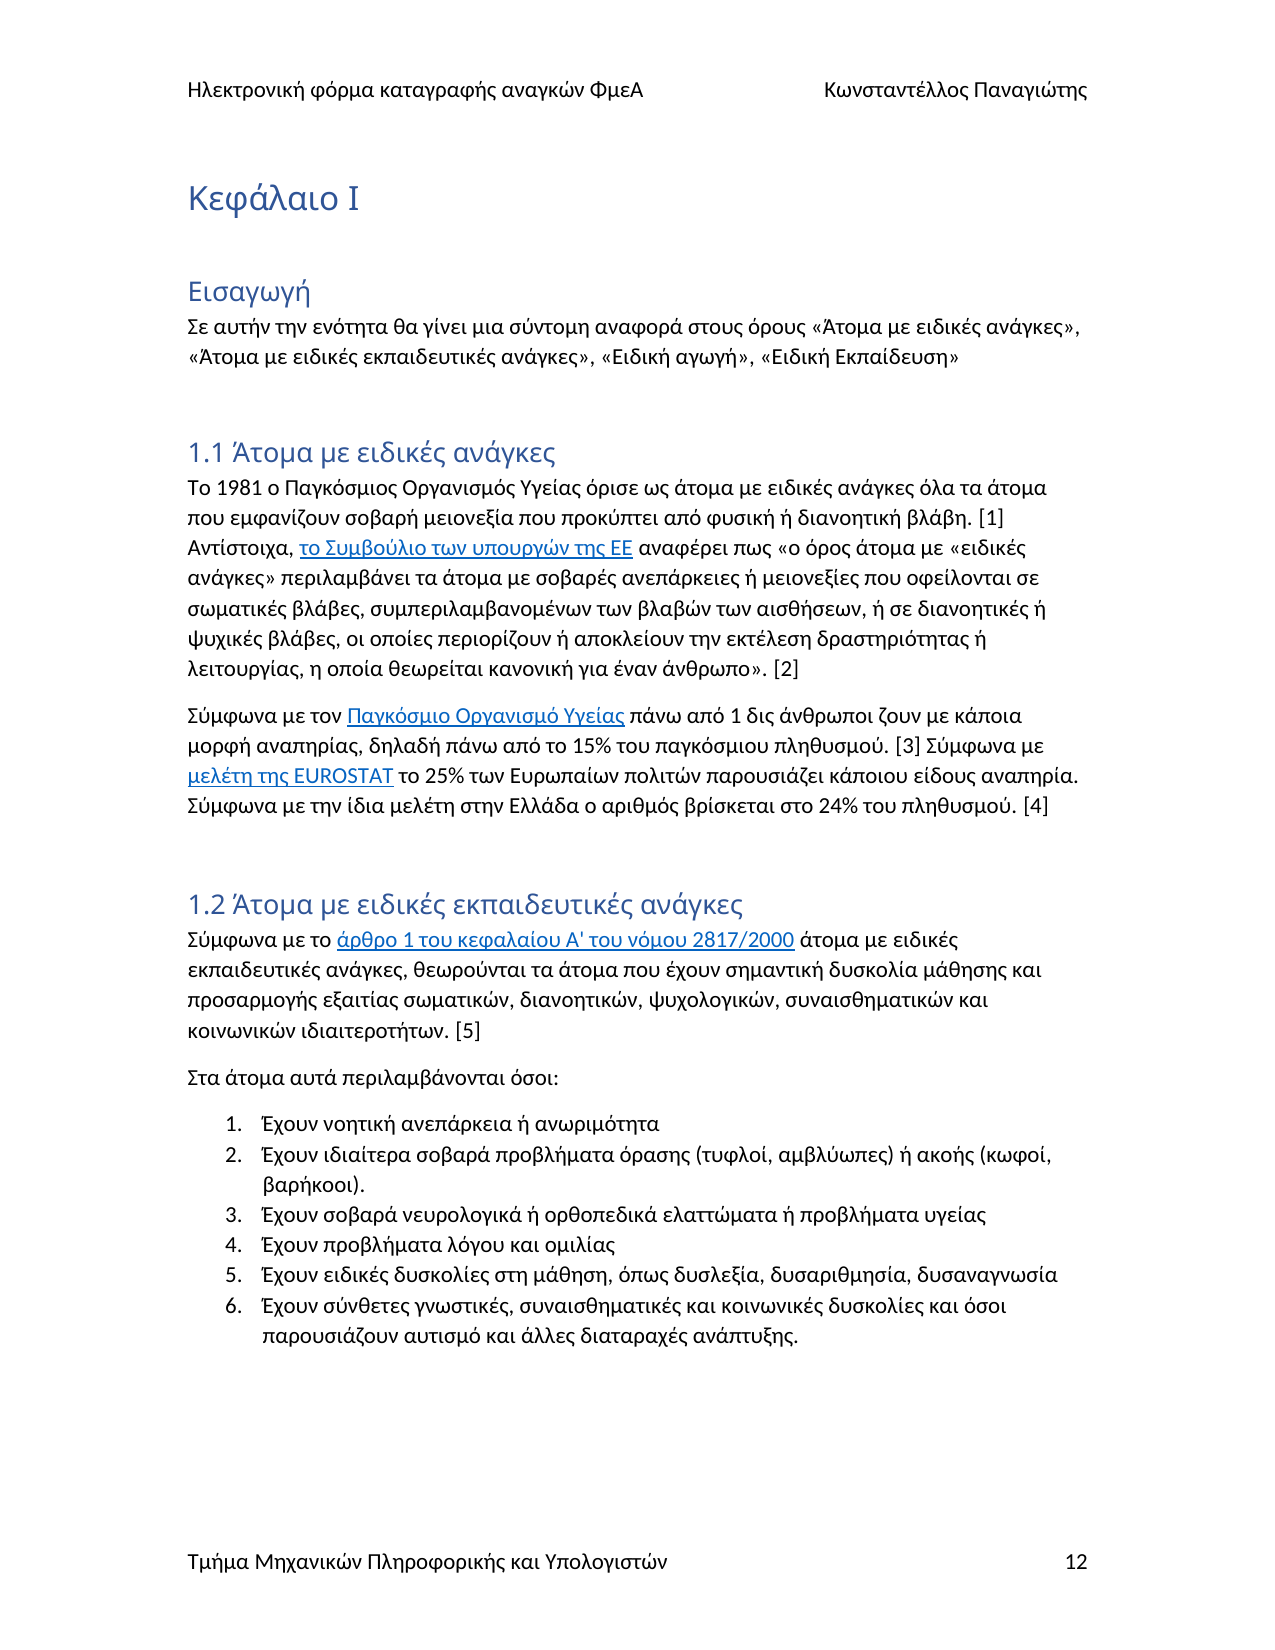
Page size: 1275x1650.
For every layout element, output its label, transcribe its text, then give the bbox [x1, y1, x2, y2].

list Έχουν ειδικές δυσκολίες στη μάθηση, όπως δυσλεξία, δυσαριθμησία, δυσαναγνωσία [225, 1261, 1087, 1288]
subtitle 1.2 Άτομα με ειδικές εκπαιδευτικές ανάγκες [187, 885, 1087, 922]
text Στα άτομα αυτά περιλαμβάνονται όσοι: [187, 1063, 1087, 1091]
list Έχουν σοβαρά νευρολογικά ή ορθοπεδικά ελαττώματα ή προβλήματα υγείας [225, 1200, 1087, 1228]
subtitle Εισαγωγή [187, 272, 1087, 309]
text Σύμφωνα με τον Παγκόσμιο Οργανισμό Υγείας πάνω από 1 δις άνθρωποι ζουν με κάποια μορφή αναπηρίας, δηλαδή πάνω από το 15% του παγκόσμιου πληθυσμού. Σύμφωνα με μελέτη της EUROSTAT το 25% των Ευρωπαίων πολιτών παρουσιάζει κάποιου είδους αναπηρία. Σύμφωνα με την ίδια μελέτη στην Ελλάδα ο αριθμός βρίσκεται στο 24% του πληθυσμού. [187, 701, 1087, 819]
text Το 1981 ο Παγκόσμιος Οργανισμός Υγείας όρισε ως άτομα με ειδικές ανάγκες όλα τα άτομα που εμφανίζουν σοβαρή μειονεξία που προκύπτει από φυσική ή διανοητική βλάβη. Αντίστοιχα, το Συμβούλιο των υπουργών της ΕΕ αναφέρει πως «ο όρος άτομα με «ειδικές ανάγκες» περιλαμβάνει τα άτομα με σοβαρές ανεπάρκειες ή μειονεξίες που οφείλονται σε σωματικές βλάβες, συμπεριλαμβανομένων των βλαβών των αισθήσεων, ή σε διανοητικές ή ψυχικές βλάβες, οι οποίες περιορίζουν ή αποκλείουν την εκτέλεση δραστηριότητας ή λειτουργίας, η οποία θεωρείται κανονική για έναν άνθρωπο». [187, 473, 1087, 682]
text Σύμφωνα με το άρθρο 1 του κεφαλαίου Α' του νόμου 2817/2000 άτομα με ειδικές εκπαιδευτικές ανάγκες, θεωρούνται τα άτομα που έχουν σημαντική δυσκολία μάθησης και προσαρμογής εξαιτίας σωματικών, διανοητικών, ψυχολογικών, συναισθηματικών και κοινωνικών ιδιαιτεροτήτων. [187, 925, 1087, 1044]
list Έχουν προβλήματα λόγου και ομιλίας [225, 1230, 1087, 1258]
list Έχουν ιδιαίτερα σοβαρά προβλήματα όρασης (τυφλοί, αμβλύωπες) ή ακοής (κωφοί, βαρήκοοι). [225, 1140, 1087, 1198]
subtitle 1.1 Άτομα με ειδικές ανάγκες [187, 433, 1087, 470]
list Έχουν νοητική ανεπάρκεια ή ανωριμότητα [225, 1109, 1087, 1137]
list Έχουν σύνθετες γνωστικές, συναισθηματικές και κοινωνικές δυσκολίες και όσοι παρουσιάζουν αυτισμό και άλλες διαταραχές ανάπτυξης. [225, 1291, 1087, 1349]
text Σε αυτήν την ενότητα θα γίνει μια σύντομη αναφορά στους όρους «Άτομα με ειδικές ανάγκες», «Άτομα με ειδικές εκπαιδευτικές ανάγκες», «Ειδική αγωγή», «Ειδική Εκπαίδευση» [187, 312, 1087, 370]
subtitle Κεφάλαιο I [187, 175, 1087, 220]
